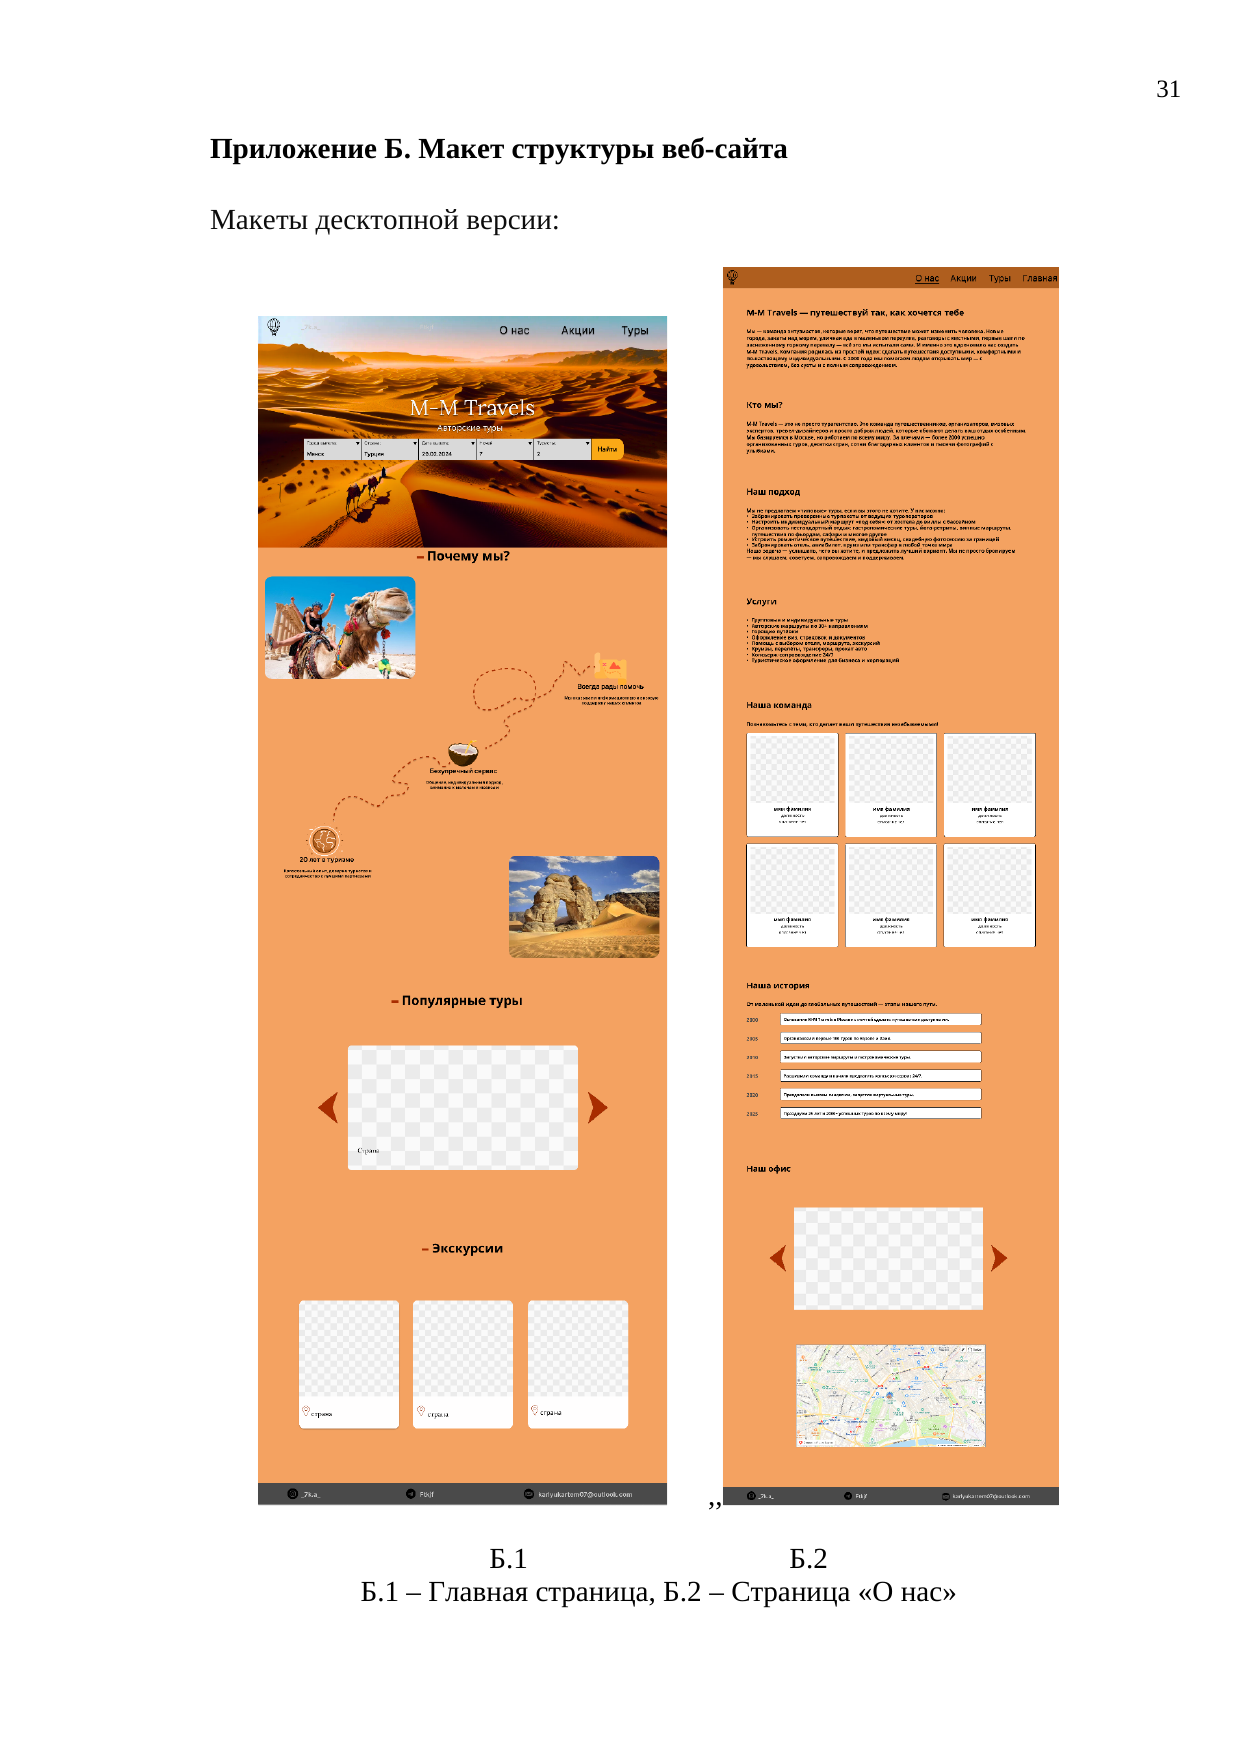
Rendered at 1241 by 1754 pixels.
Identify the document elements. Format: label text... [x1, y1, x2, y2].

list Приложение Б. Макет структуры веб-сайта [136, 131, 1181, 165]
text Б.1 Б.2 [136, 1541, 1181, 1574]
picture [257, 316, 668, 1506]
text Б.1 – Главная страница, Б.2 – Страница «О нас» [136, 1574, 1181, 1608]
picture [722, 267, 1059, 1506]
text Макеты десктопной версии: [136, 202, 1181, 236]
